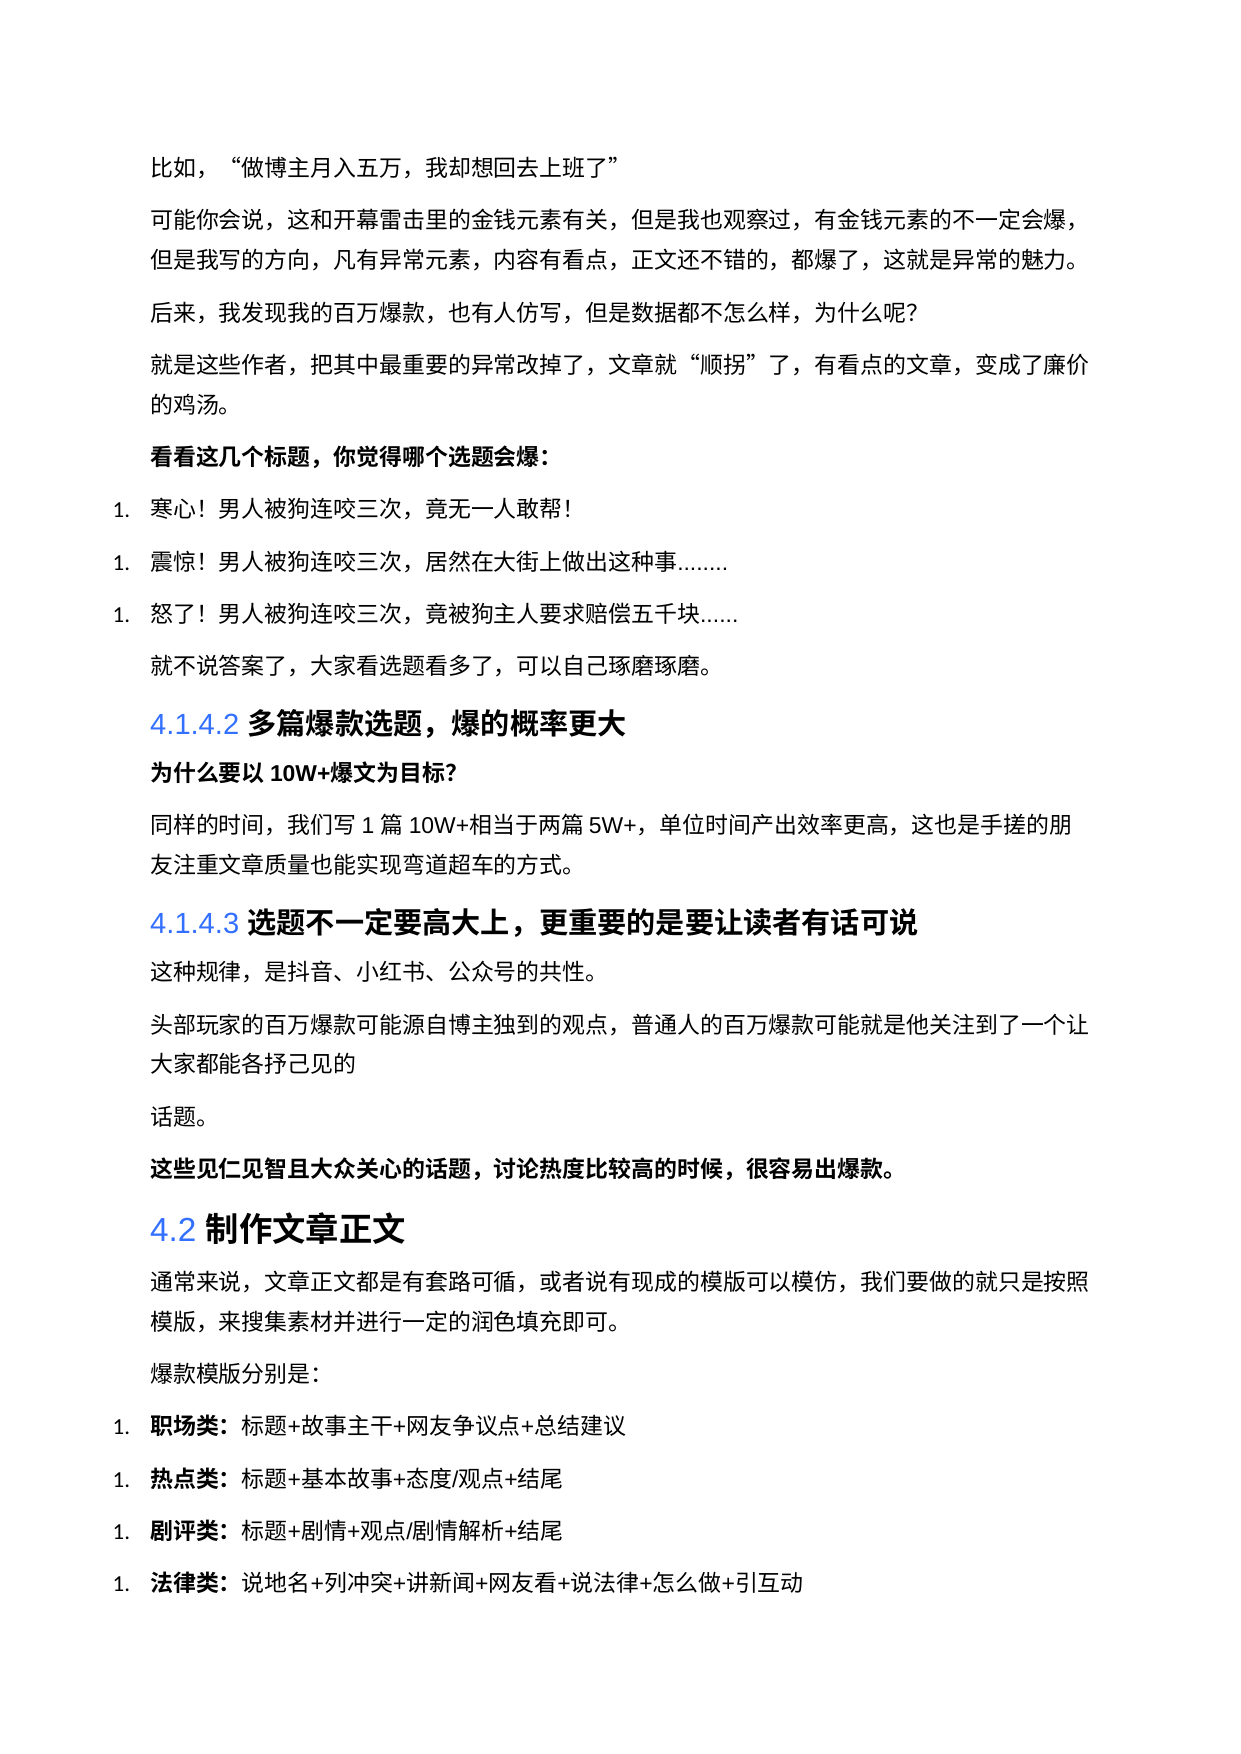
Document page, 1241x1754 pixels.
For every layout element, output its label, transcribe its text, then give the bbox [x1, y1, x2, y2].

list 法律类：说地名+列冲突+讲新闻+网友看+说法律+怎么做+引互动 [112, 1565, 1090, 1598]
text 看看这几个标题，你觉得哪个选题会爆： [150, 439, 1090, 472]
list 寒心！男人被狗连咬三次，竟无一人敢帮！ [112, 491, 1090, 524]
text 话题。 [150, 1098, 1090, 1132]
text 爆款模版分别是： [150, 1356, 1090, 1389]
text 这种规律，是抖音、小红书、公众号的共性。 [150, 954, 1090, 987]
list 热点类：标题+基本故事+态度/观点+结尾 [112, 1461, 1090, 1494]
list 怒了！男人被狗连咬三次，竟被狗主人要求赔偿五千块...... [112, 596, 1090, 629]
text 同样的时间，我们写 1 篇 10W+相当于两篇 5W+，单位时间产出效率更高，这也是手搓的朋友注重文章质量也能实现弯道超车的方式。 [150, 807, 1090, 880]
text 后来，我发现我的百万爆款，也有人仿写，但是数据都不怎么样，为什么呢？ [150, 294, 1090, 328]
list 剧评类：标题+剧情+观点/剧情解析+结尾 [112, 1513, 1090, 1546]
text 就不说答案了，大家看选题看多了，可以自己琢磨琢磨。 [150, 648, 1090, 681]
list 震惊！男人被狗连咬三次，居然在大街上做出这种事........ [112, 543, 1090, 577]
text 就是这些作者，把其中最重要的异常改掉了，文章就“顺拐”了，有看点的文章，变成了廉价的鸡汤。 [150, 347, 1090, 420]
text 为什么要以 10W+爆文为目标？ [150, 755, 1090, 788]
text 比如，“做博主月入五万，我却想回去上班了” [150, 150, 1090, 183]
text 头部玩家的百万爆款可能源自博主独到的观点，普通人的百万爆款可能就是他关注到了一个让大家都能各抒己见的 [150, 1006, 1090, 1079]
text 通常来说，文章正文都是有套路可循，或者说有现成的模版可以模仿，我们要做的就只是按照模版，来搜集素材并进行一定的润色填充即可。 [150, 1264, 1090, 1337]
text 可能你会说，这和开幕雷击里的金钱元素有关，但是我也观察过，有金钱元素的不一定会爆，但是我写的方向，凡有异常元素，内容有看点，正文还不错的，都爆了，这就是异常的魅力。 [150, 202, 1090, 275]
text 这些见仁见智且大众关心的话题，讨论热度比较高的时候，很容易出爆款。 [150, 1151, 1090, 1184]
list 职场类：标题+故事主干+网友争议点+总结建议 [112, 1408, 1090, 1441]
